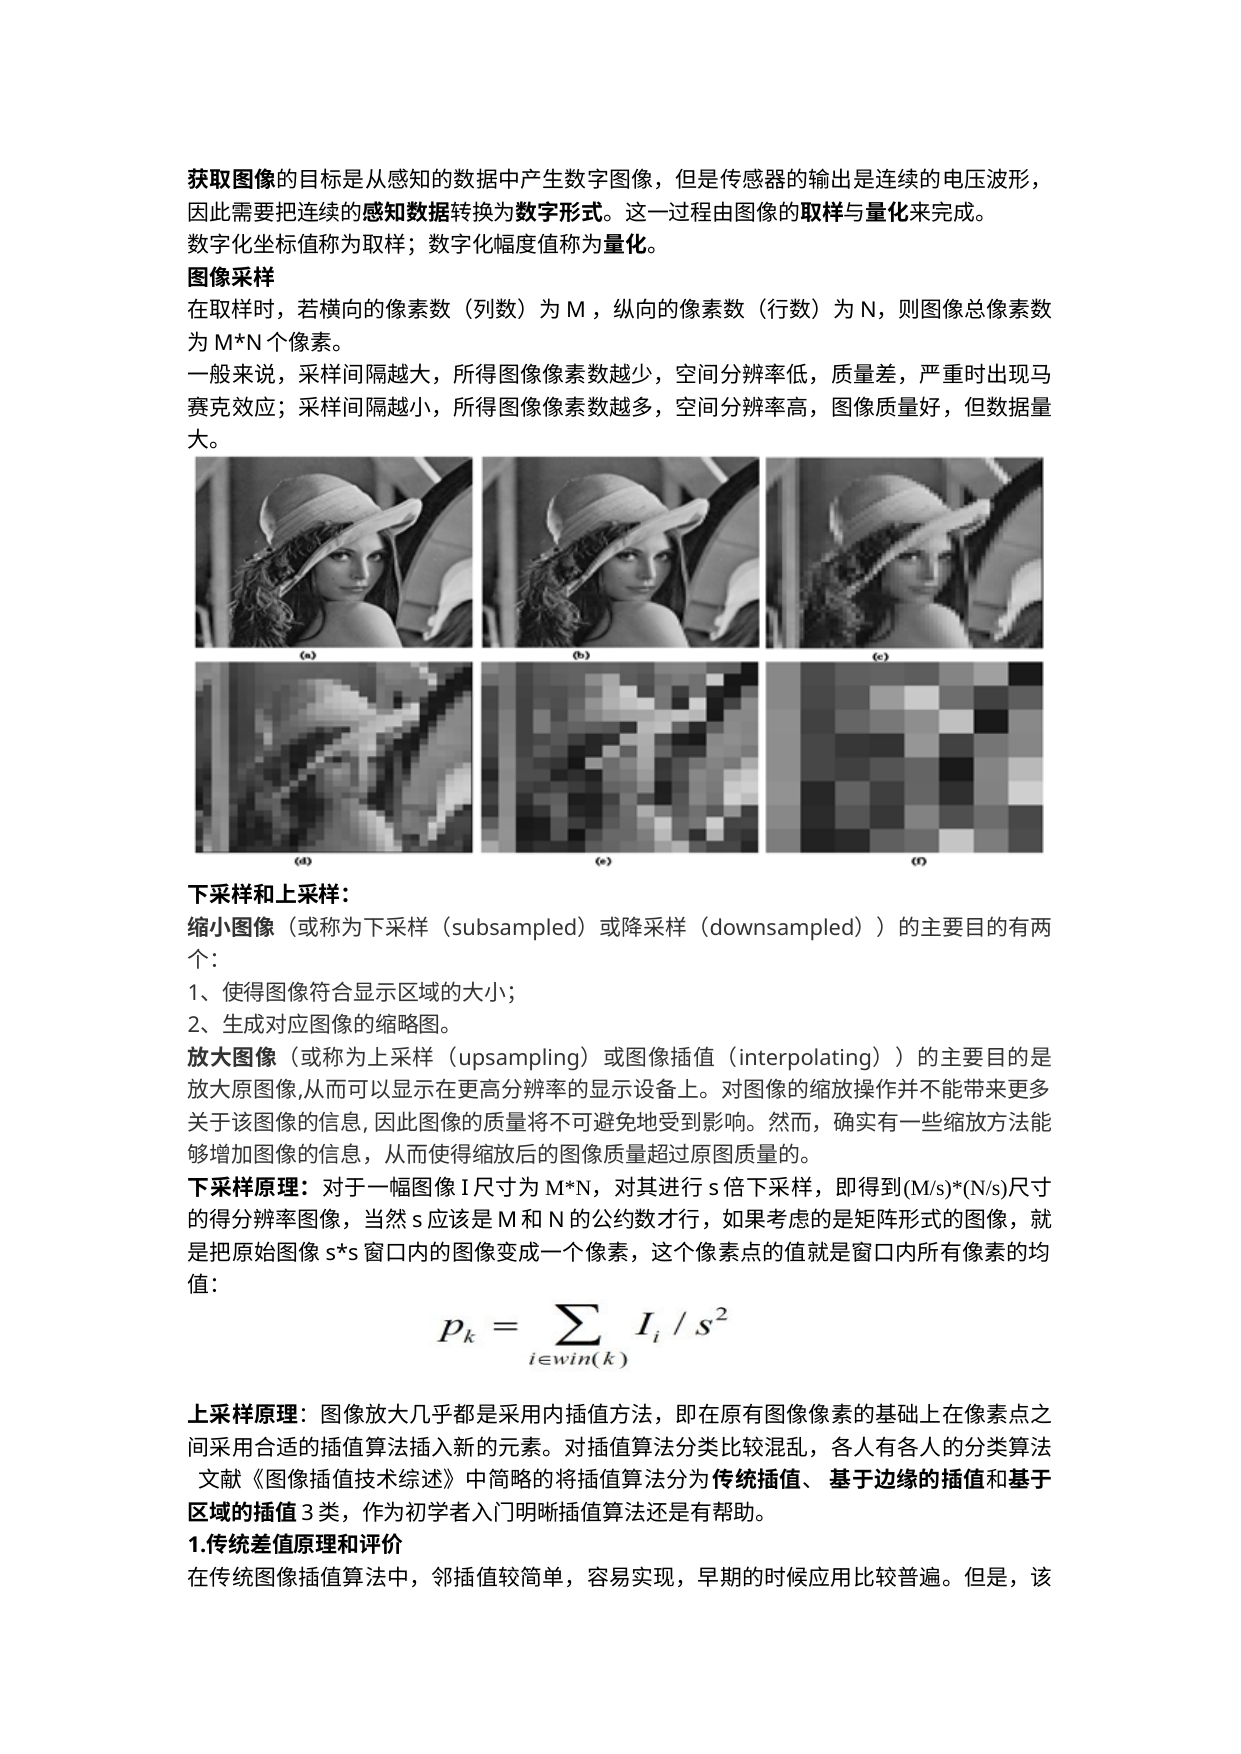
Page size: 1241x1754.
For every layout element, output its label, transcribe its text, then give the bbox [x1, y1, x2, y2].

text 下采样和上采样： [187, 877, 1053, 909]
text 数字化坐标值称为取样；数字化幅度值称为量化。 [187, 227, 1053, 259]
text 缩小图像（或称为下采样（subsampled）或降采样（downsampled））的主要目的有两个： [187, 909, 1053, 974]
picture [428, 1299, 738, 1375]
text 1.传统差值原理和评价 [187, 1527, 1053, 1559]
picture [187, 454, 1053, 871]
text 图像采样 在取样时，若横向的像素数（列数）为M ，纵向的像素数（行数）为N，则图像总像素数为M*N个像素。 [187, 259, 1053, 357]
text 获取图像的目标是从感知的数据中产生数字图像，但是传感器的输出是连续的电压波形，因此需要把连续的感知数据转换为数字形式。这一过程由图像的取样与量化来完成。 [187, 162, 1053, 227]
text 一般来说，采样间隔越大，所得图像像素数越少，空间分辨率低，质量差，严重时出现马赛克效应；采样间隔越小，所得图像像素数越多，空间分辨率高，图像质量好，但数据量大。 [187, 357, 1053, 454]
text 2、生成对应图像的缩略图。 [187, 1007, 1053, 1039]
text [187, 1559, 1053, 1592]
text 上采样原理：图像放大几乎都是采用内插值方法，即在原有图像像素的基础上在像素点之间采用合适的插值算法插入新的元素。对插值算法分类比较混乱，各人有各人的分类算法。 文献《图像插值技术综述》中简略的将插值算法分为传统插值、 基于边缘的插值和基于区域的插值3类，作为初学者入门明晰插值算法还是有帮助。 [187, 1397, 1053, 1527]
text 放大图像（或称为上采样（upsampling）或图像插值（interpolating））的主要目的是放大原图像,从而可以显示在更高分辨率的显示设备上。对图像的缩放操作并不能带来更多关于该图像的信息, 因此图像的质量将不可避免地受到影响。然而，确实有一些缩放方法能够增加图像的信息，从而使得缩放后的图像质量超过原图质量的。 [187, 1039, 1053, 1169]
text 1、使得图像符合显示区域的大小； [187, 974, 1053, 1007]
text 下采样原理：对于一幅图像I尺寸为M*N，对其进行s倍下采样，即得到(M/s)*(N/s)尺寸的得分辨率图像，当然s应该是M和N的公约数才行，如果考虑的是矩阵形式的图像，就是把原始图像s*s窗口内的图像变成一个像素，这个像素点的值就是窗口内所有像素的均值： [187, 1169, 1053, 1299]
